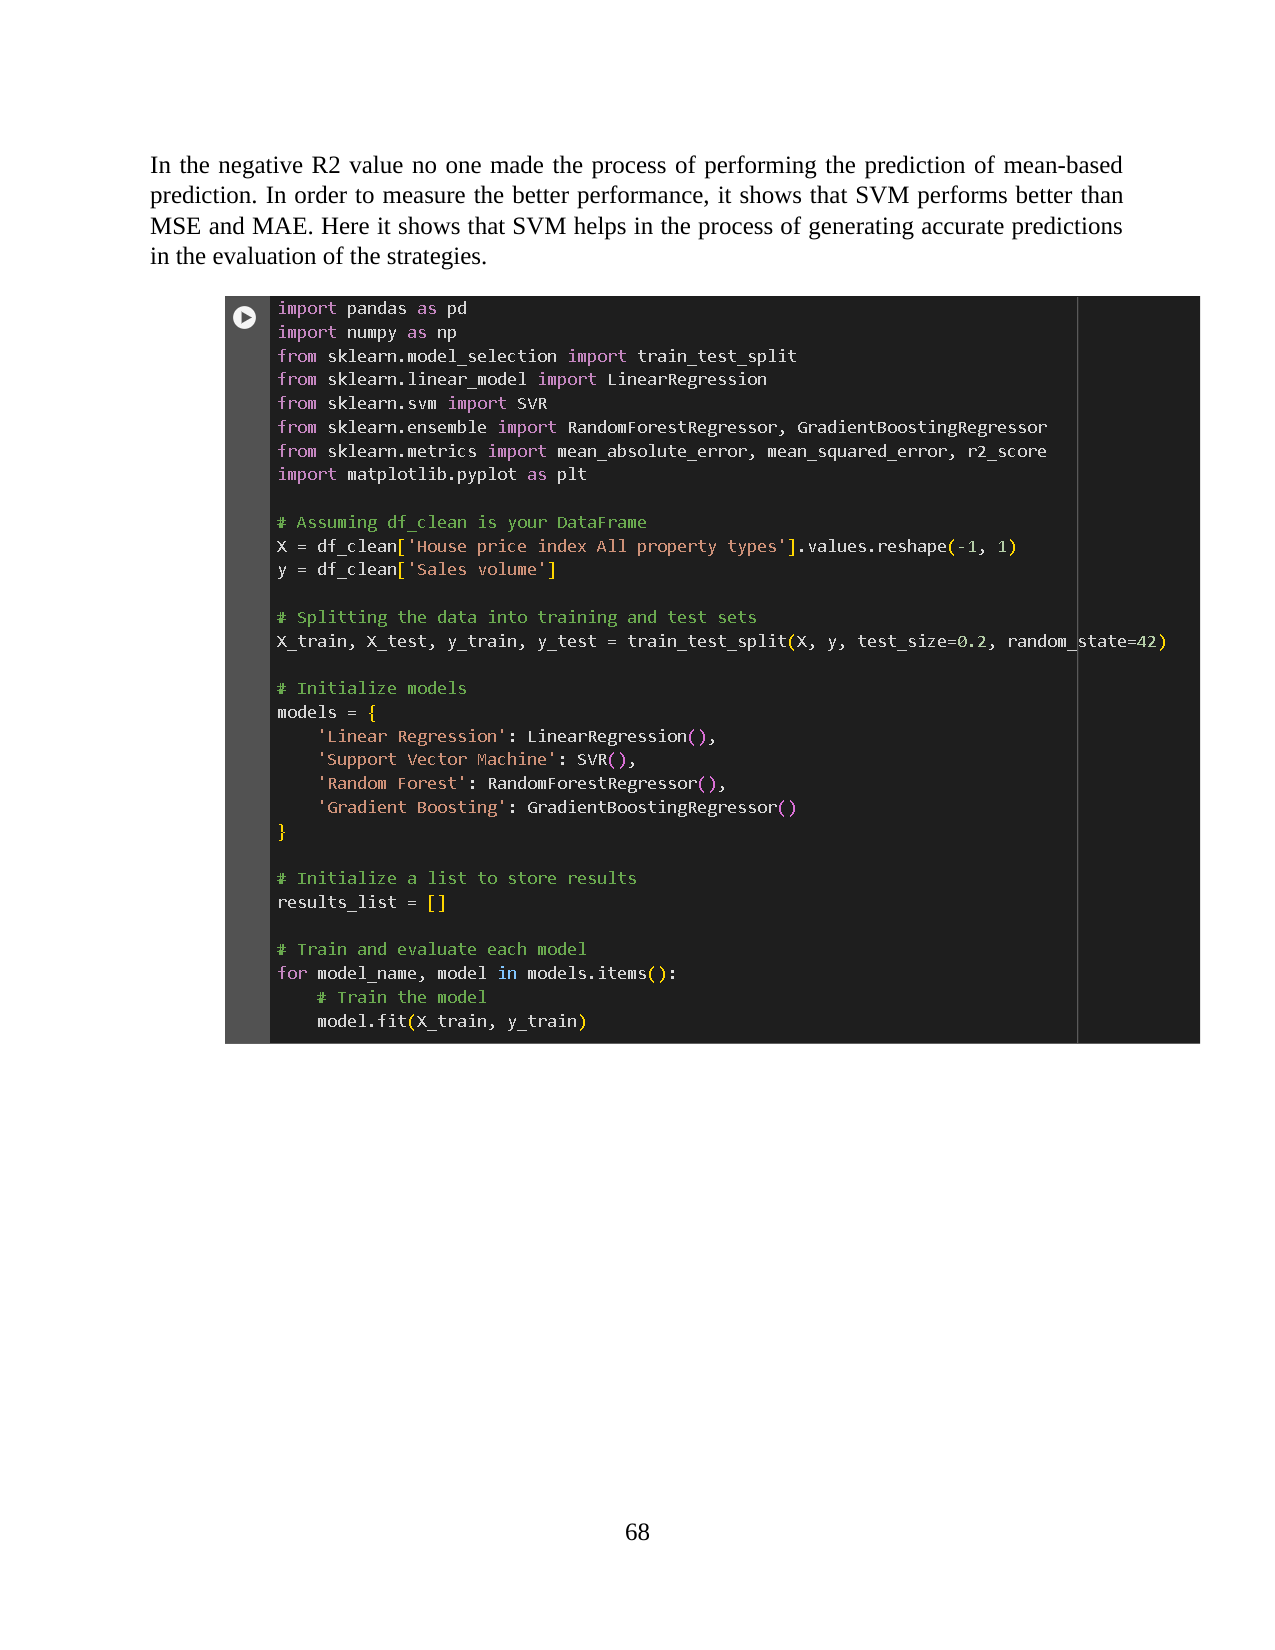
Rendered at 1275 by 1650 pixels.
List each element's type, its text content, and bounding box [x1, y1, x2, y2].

text In the negative R2 value no one made the process of performing the prediction of mean-based prediction. In order to measure the better performance, it shows that SVM performs better than MSE and MAE. Here it shows that SVM helps in the process of generating accurate predictions in the evaluation of the strategies. [150, 150, 1125, 270]
picture [225, 296, 1200, 1044]
